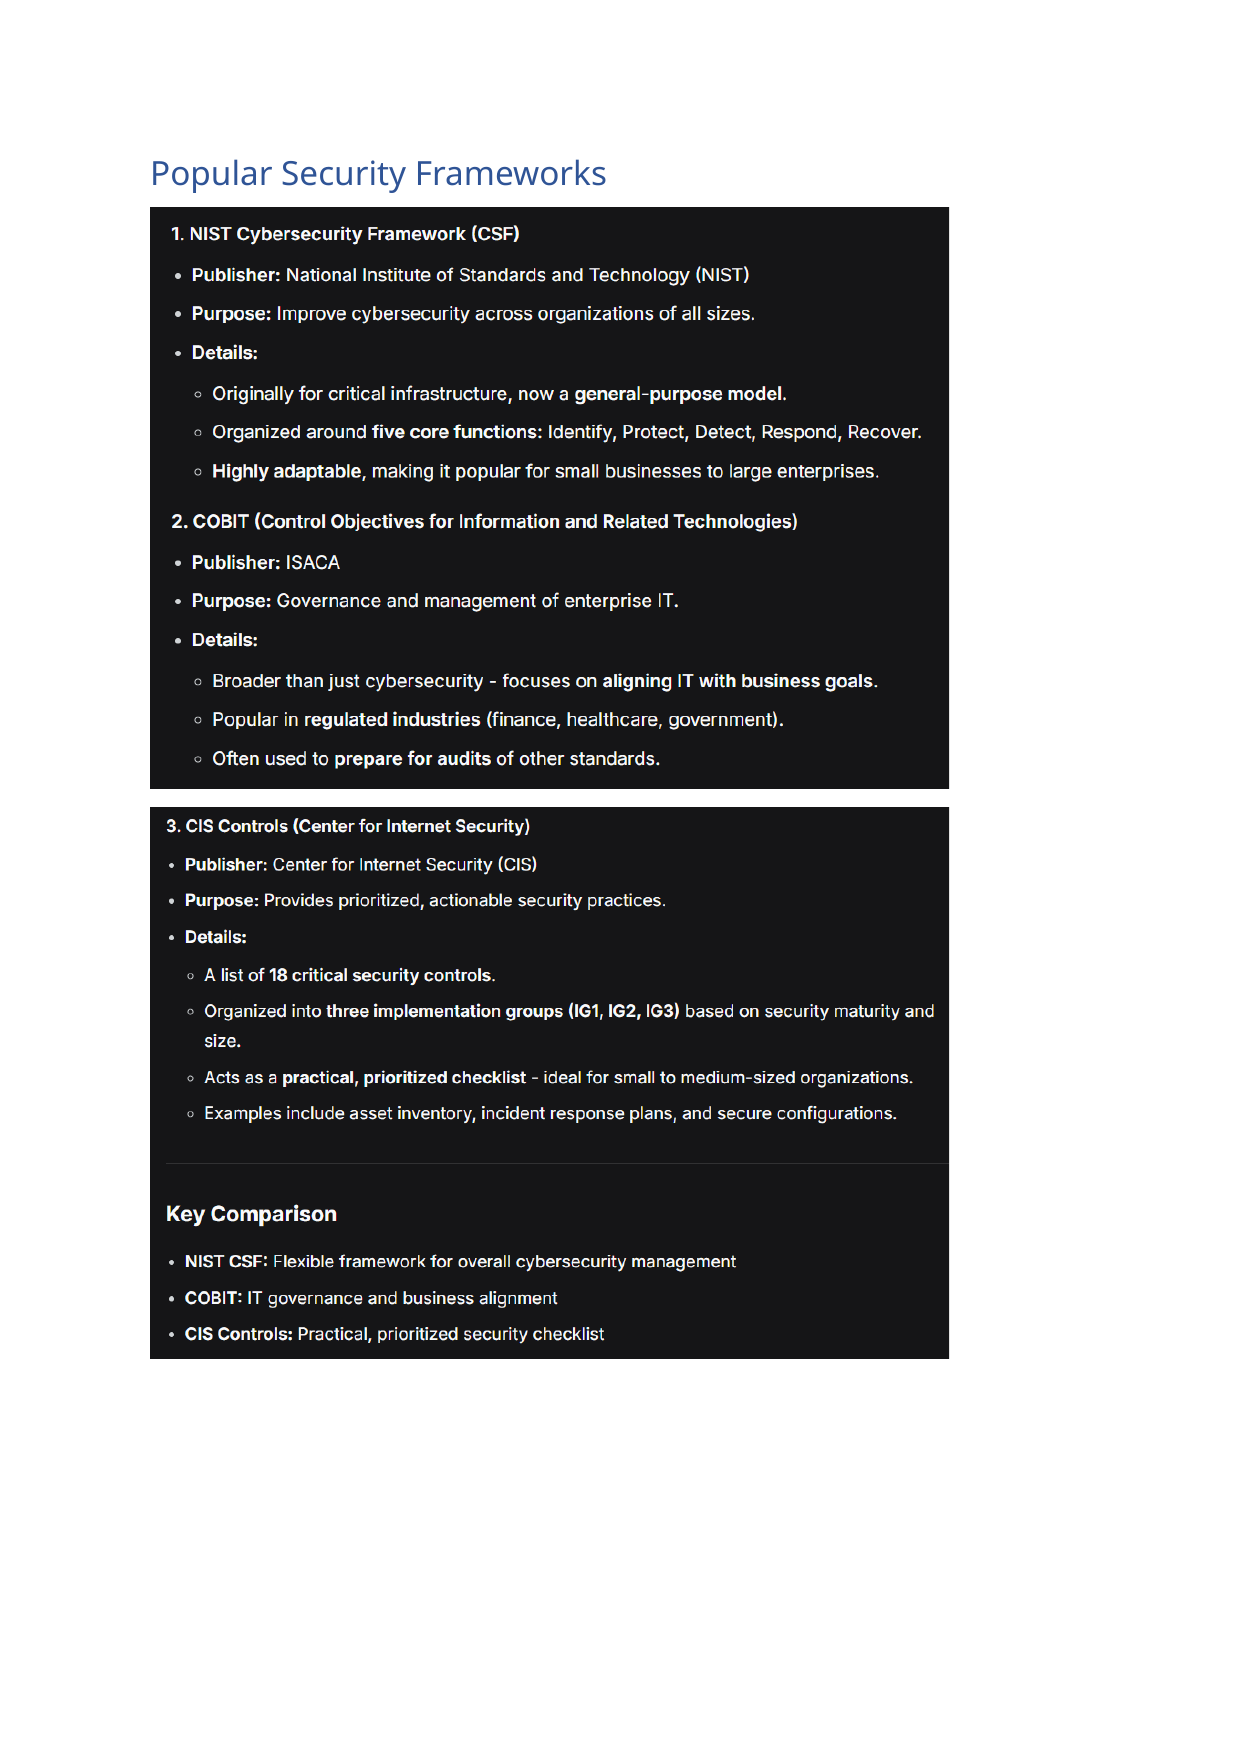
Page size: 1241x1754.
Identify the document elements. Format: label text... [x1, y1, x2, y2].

picture [150, 807, 950, 1359]
picture [150, 207, 950, 789]
subtitle Popular Security Frameworks [150, 150, 1090, 195]
